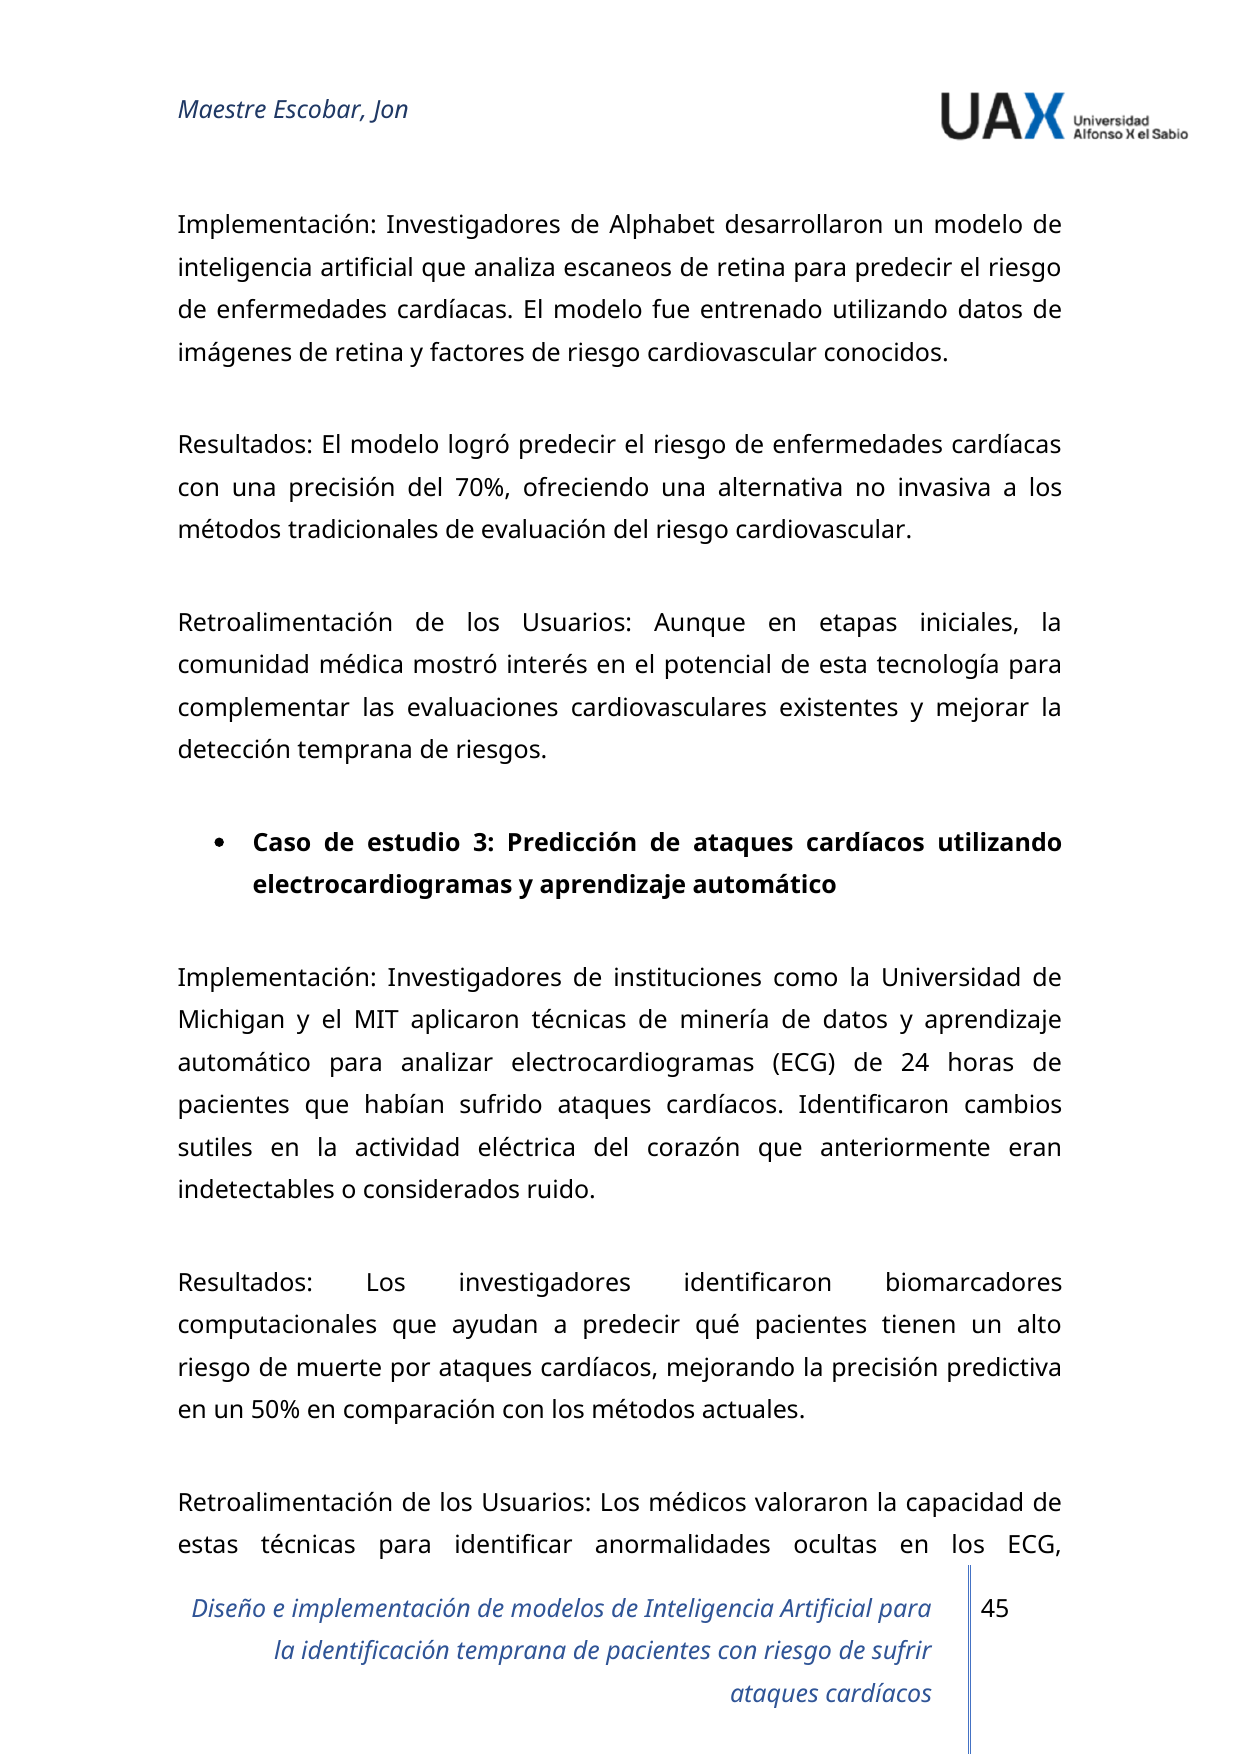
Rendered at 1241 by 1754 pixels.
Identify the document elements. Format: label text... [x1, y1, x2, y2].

text Resultados: El modelo logró predecir el riesgo de enfermedades cardíacas con una precisión del 70%, ofreciendo una alternativa no invasiva a los métodos tradicionales de evaluación del riesgo cardiovascular. [177, 427, 1063, 546]
list Caso de estudio 3: Predicción de ataques cardíacos utilizando electrocardiogramas y aprendizaje automático [215, 824, 1063, 901]
text Resultados: Los investigadores identificaron biomarcadores computacionales que ayudan a predecir qué pacientes tienen un alto riesgo de muerte por ataques cardíacos, mejorando la precisión predictiva en un 50% en comparación con los métodos actuales. [177, 1264, 1063, 1426]
text Retroalimentación de los Usuarios: Aunque en etapas iniciales, la comunidad médica mostró interés en el potencial de esta tecnología para complementar las evaluaciones cardiovasculares existentes y mejorar la detección temprana de riesgos. [177, 604, 1063, 766]
text Implementación: Investigadores de instituciones como la Universidad de Michigan y el MIT aplicaron técnicas de minería de datos y aprendizaje automático para analizar electrocardiogramas (ECG) de 24 horas de pacientes que habían sufrido ataques cardíacos. Identificaron cambios sutiles en la actividad eléctrica del corazón que anteriormente eran indetectables o considerados ruido. [177, 959, 1063, 1206]
picture [940, 89, 1192, 144]
text Implementación: Investigadores de Alphabet desarrollaron un modelo de inteligencia artificial que analiza escaneos de retina para predecir el riesgo de enfermedades cardíacas. El modelo fue entrenado utilizando datos de imágenes de retina y factores de riesgo cardiovascular conocidos. [177, 207, 1063, 368]
